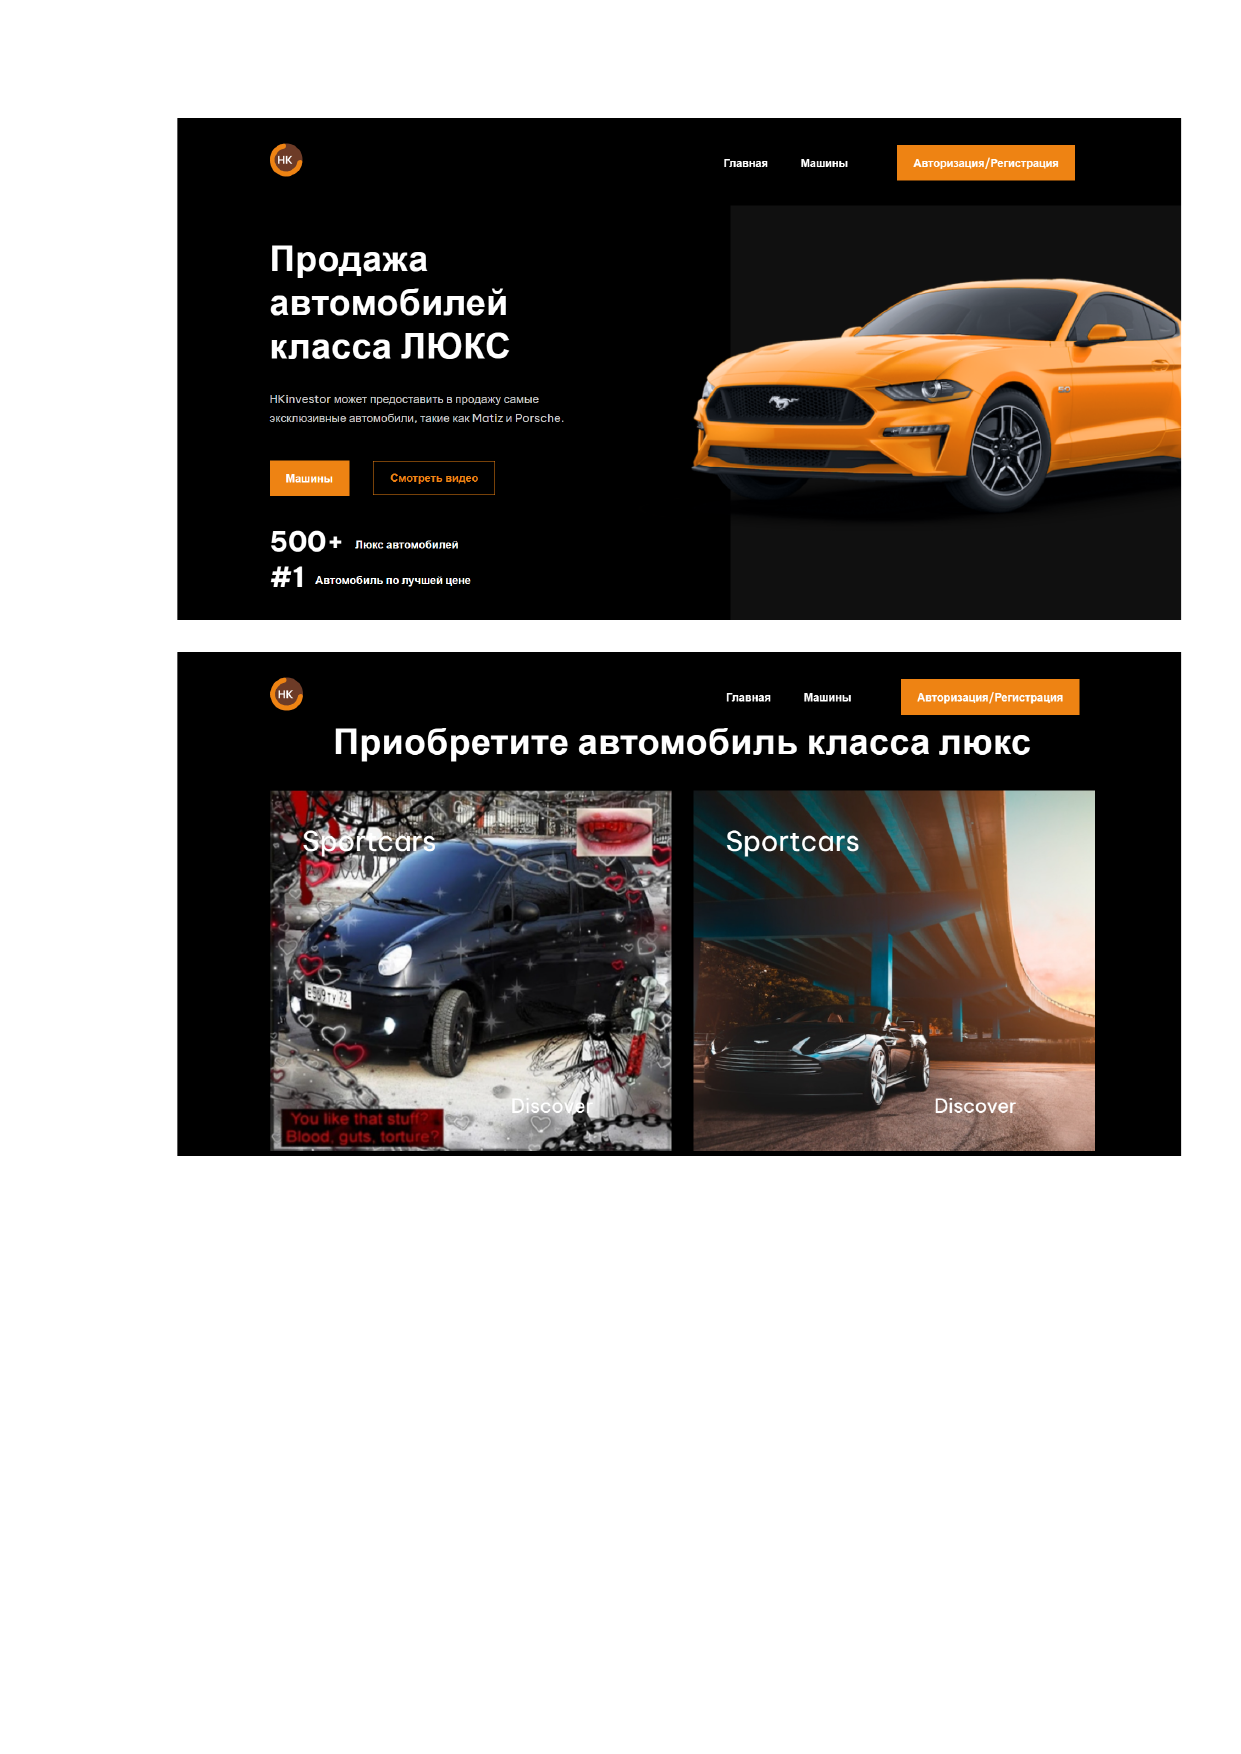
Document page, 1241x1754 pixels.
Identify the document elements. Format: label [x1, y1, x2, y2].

picture [177, 652, 1182, 1156]
picture [177, 118, 1182, 620]
